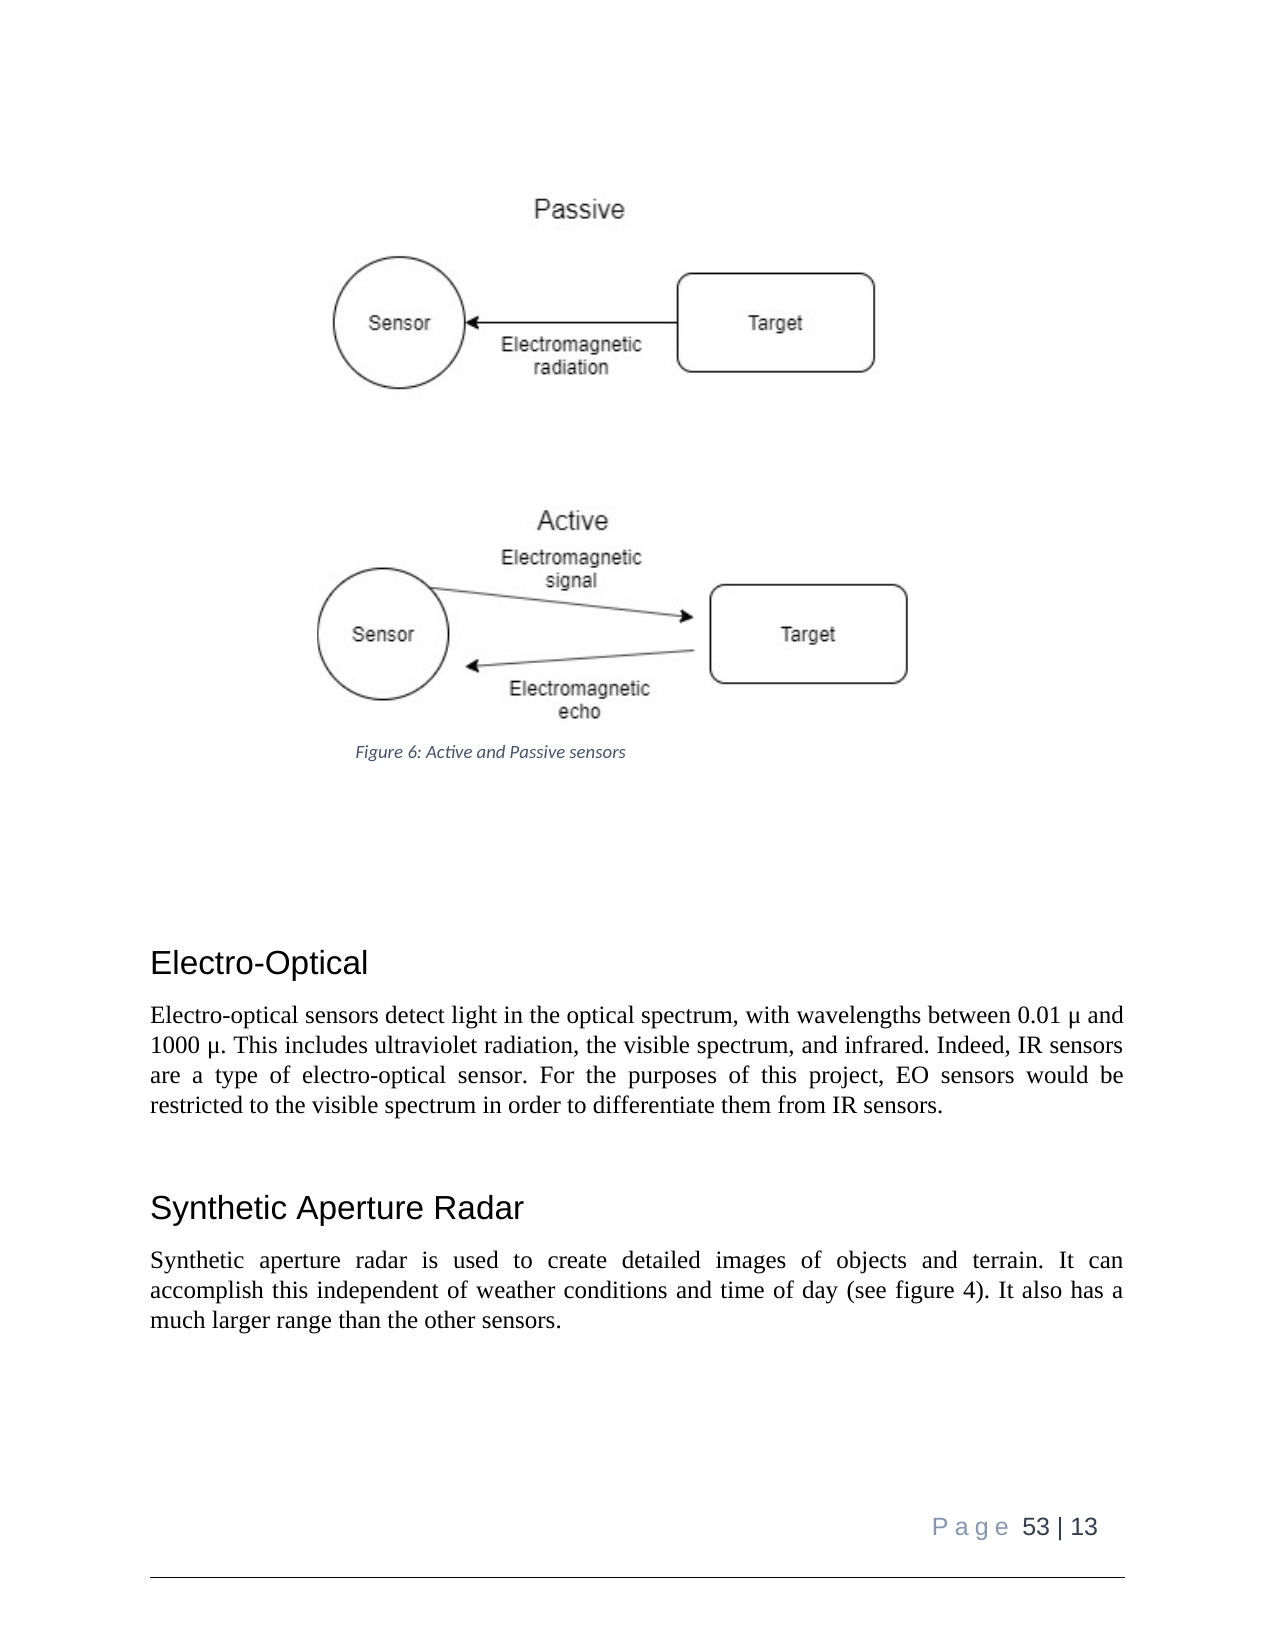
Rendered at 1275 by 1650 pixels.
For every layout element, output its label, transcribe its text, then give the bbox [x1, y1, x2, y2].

text Synthetic aperture radar is used to create detailed images of objects and terrain. It can accomplish this independent of weather conditions and time of day (see figure 4). It also has a much larger range than the other sensors. [150, 1245, 1125, 1334]
text Electro-optical sensors detect light in the optical spectrum, with wavelengths between 0.01 μ and 1000 μ. This includes ultraviolet radiation, the visible spectrum, and infrared. Indeed, IR sensors are a type of electro-optical sensor. For the purposes of this project, EO sensors would be restricted to the visible spectrum in order to differentiate them from IR sensors. [150, 1000, 1125, 1119]
subtitle Electro-Optical [150, 943, 1125, 982]
picture [317, 191, 908, 722]
subtitle Synthetic Aperture Radar [150, 1188, 1125, 1227]
